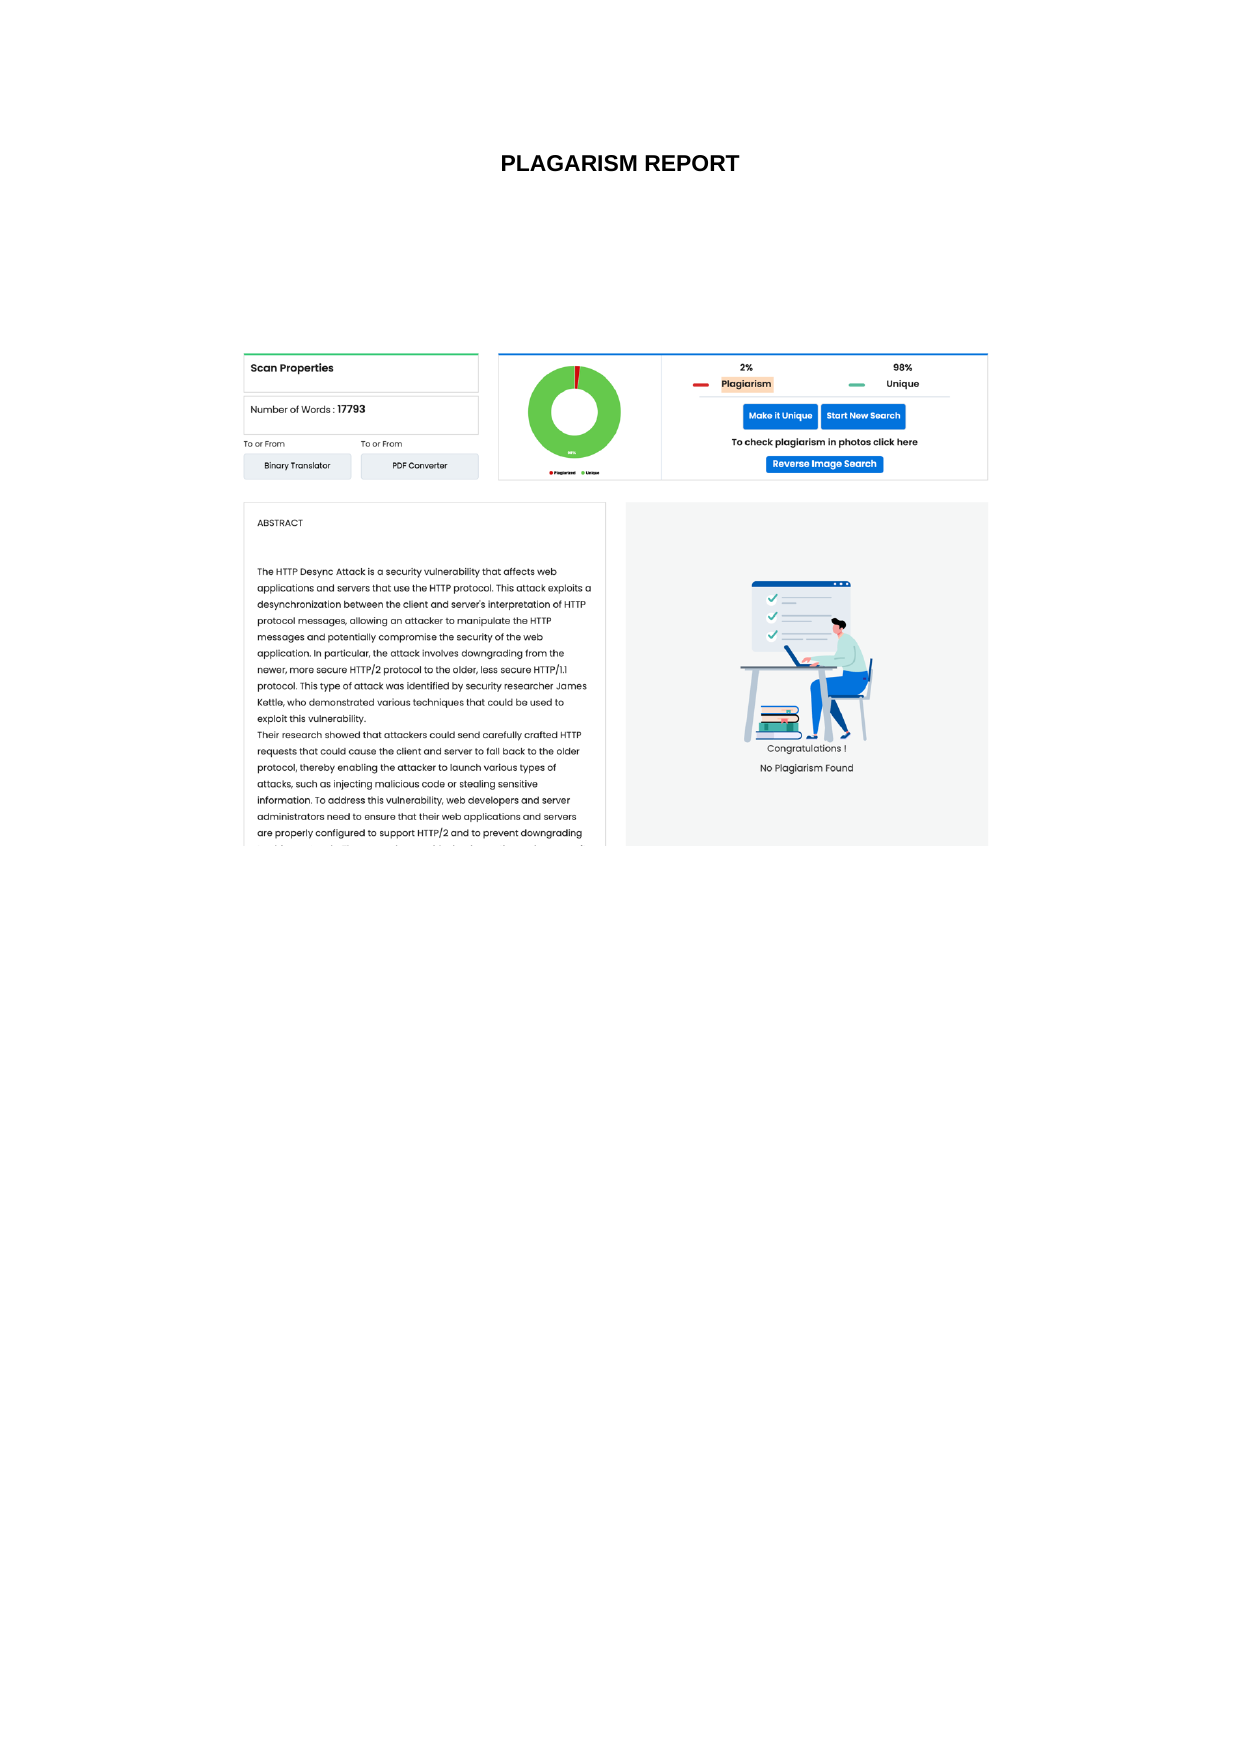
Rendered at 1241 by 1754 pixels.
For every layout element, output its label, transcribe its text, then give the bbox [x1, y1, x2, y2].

text PLAGARISM REPORT [150, 150, 1090, 176]
picture [227, 346, 1014, 846]
